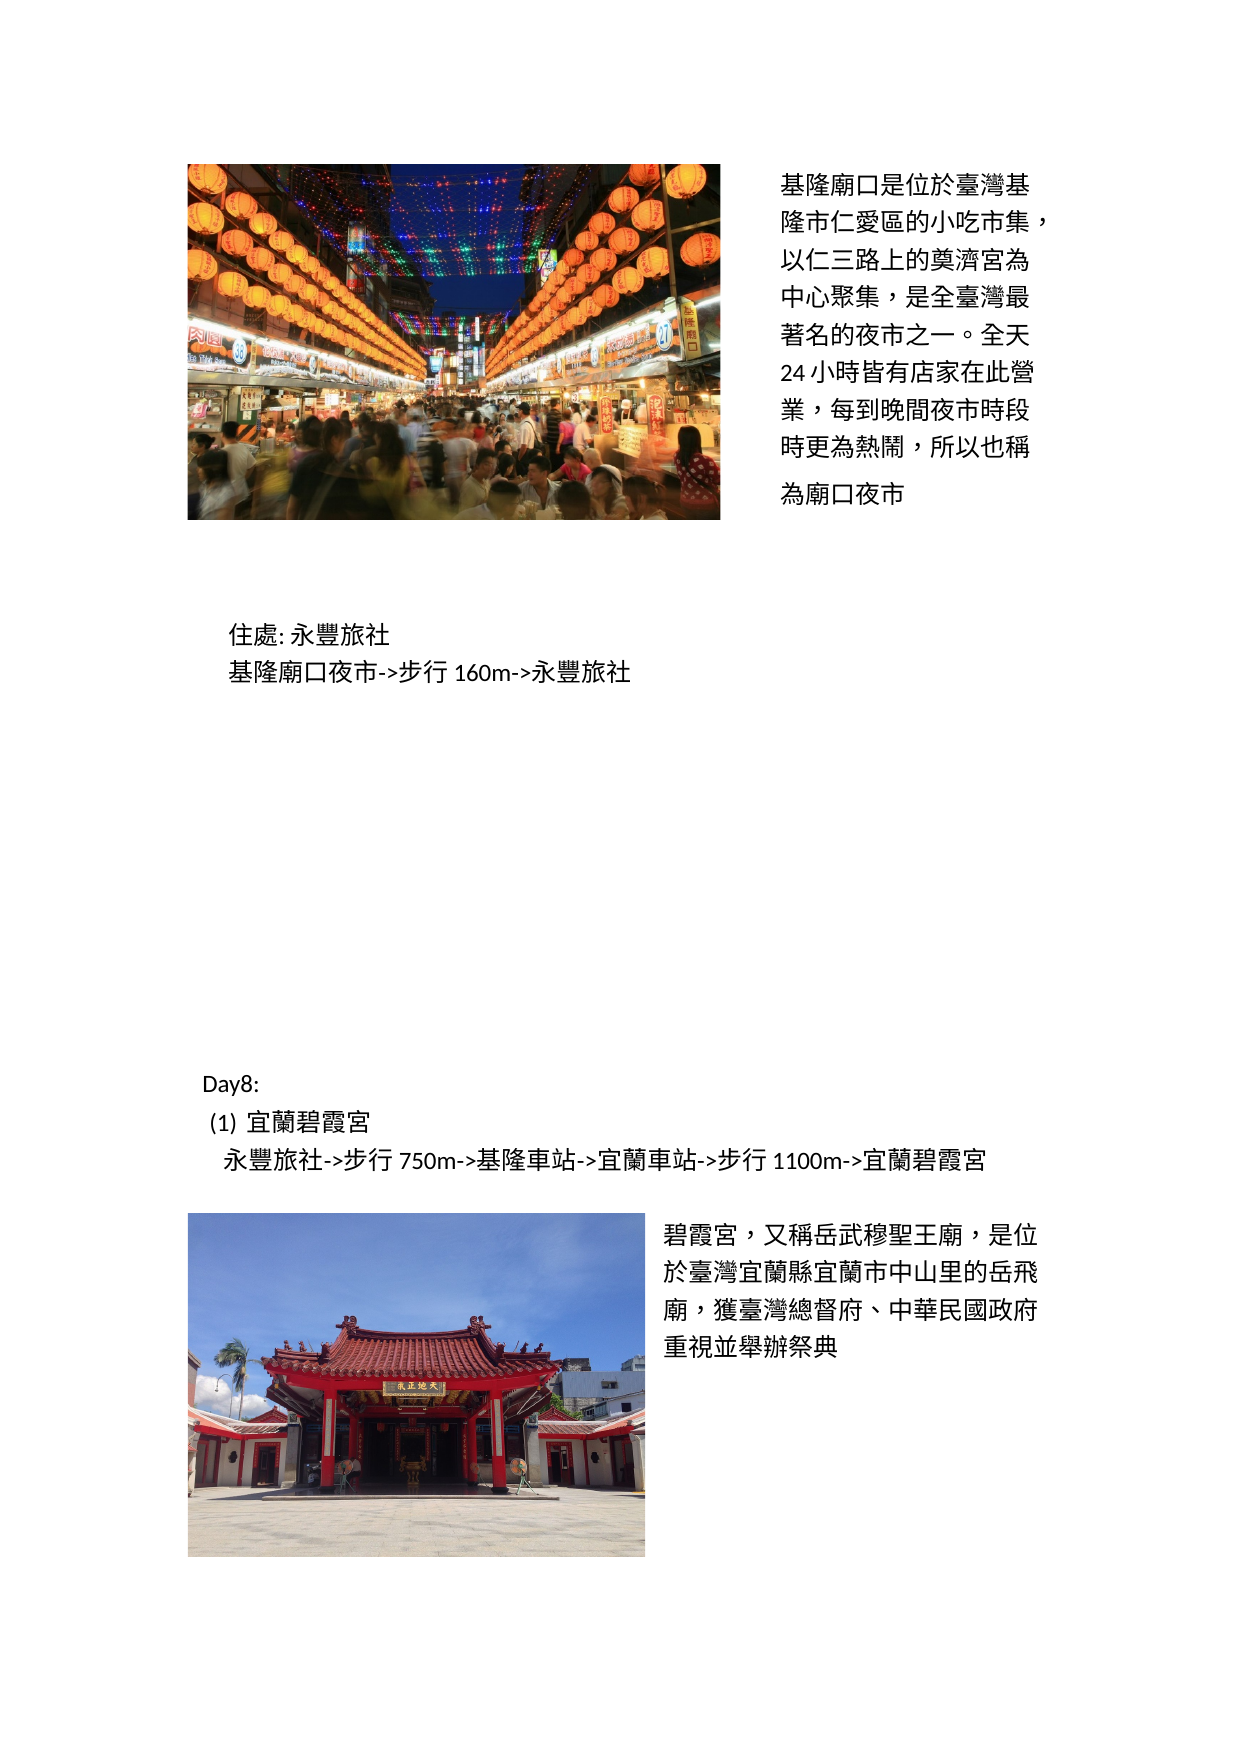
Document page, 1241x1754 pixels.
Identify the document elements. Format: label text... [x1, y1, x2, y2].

picture [187, 1213, 646, 1557]
text 碧霞宮，又稱岳武穆聖王廟，是位於臺灣宜蘭縣宜蘭市中山里的岳飛廟，獲臺灣總督府、中華民國政府重視並舉辦祭典 [646, 1214, 1053, 1364]
text 基隆廟口夜市->步行160m->永豐旅社 [228, 652, 1053, 689]
list 宜蘭碧霞宮 [209, 1102, 1053, 1139]
text Day8: [187, 1064, 1053, 1102]
text 住處: 永豐旅社 [228, 614, 1053, 652]
picture [187, 164, 721, 520]
text 永豐旅社->步行750m->基隆車站->宜蘭車站->步行1100m->宜蘭碧霞宮 [187, 1139, 1053, 1177]
